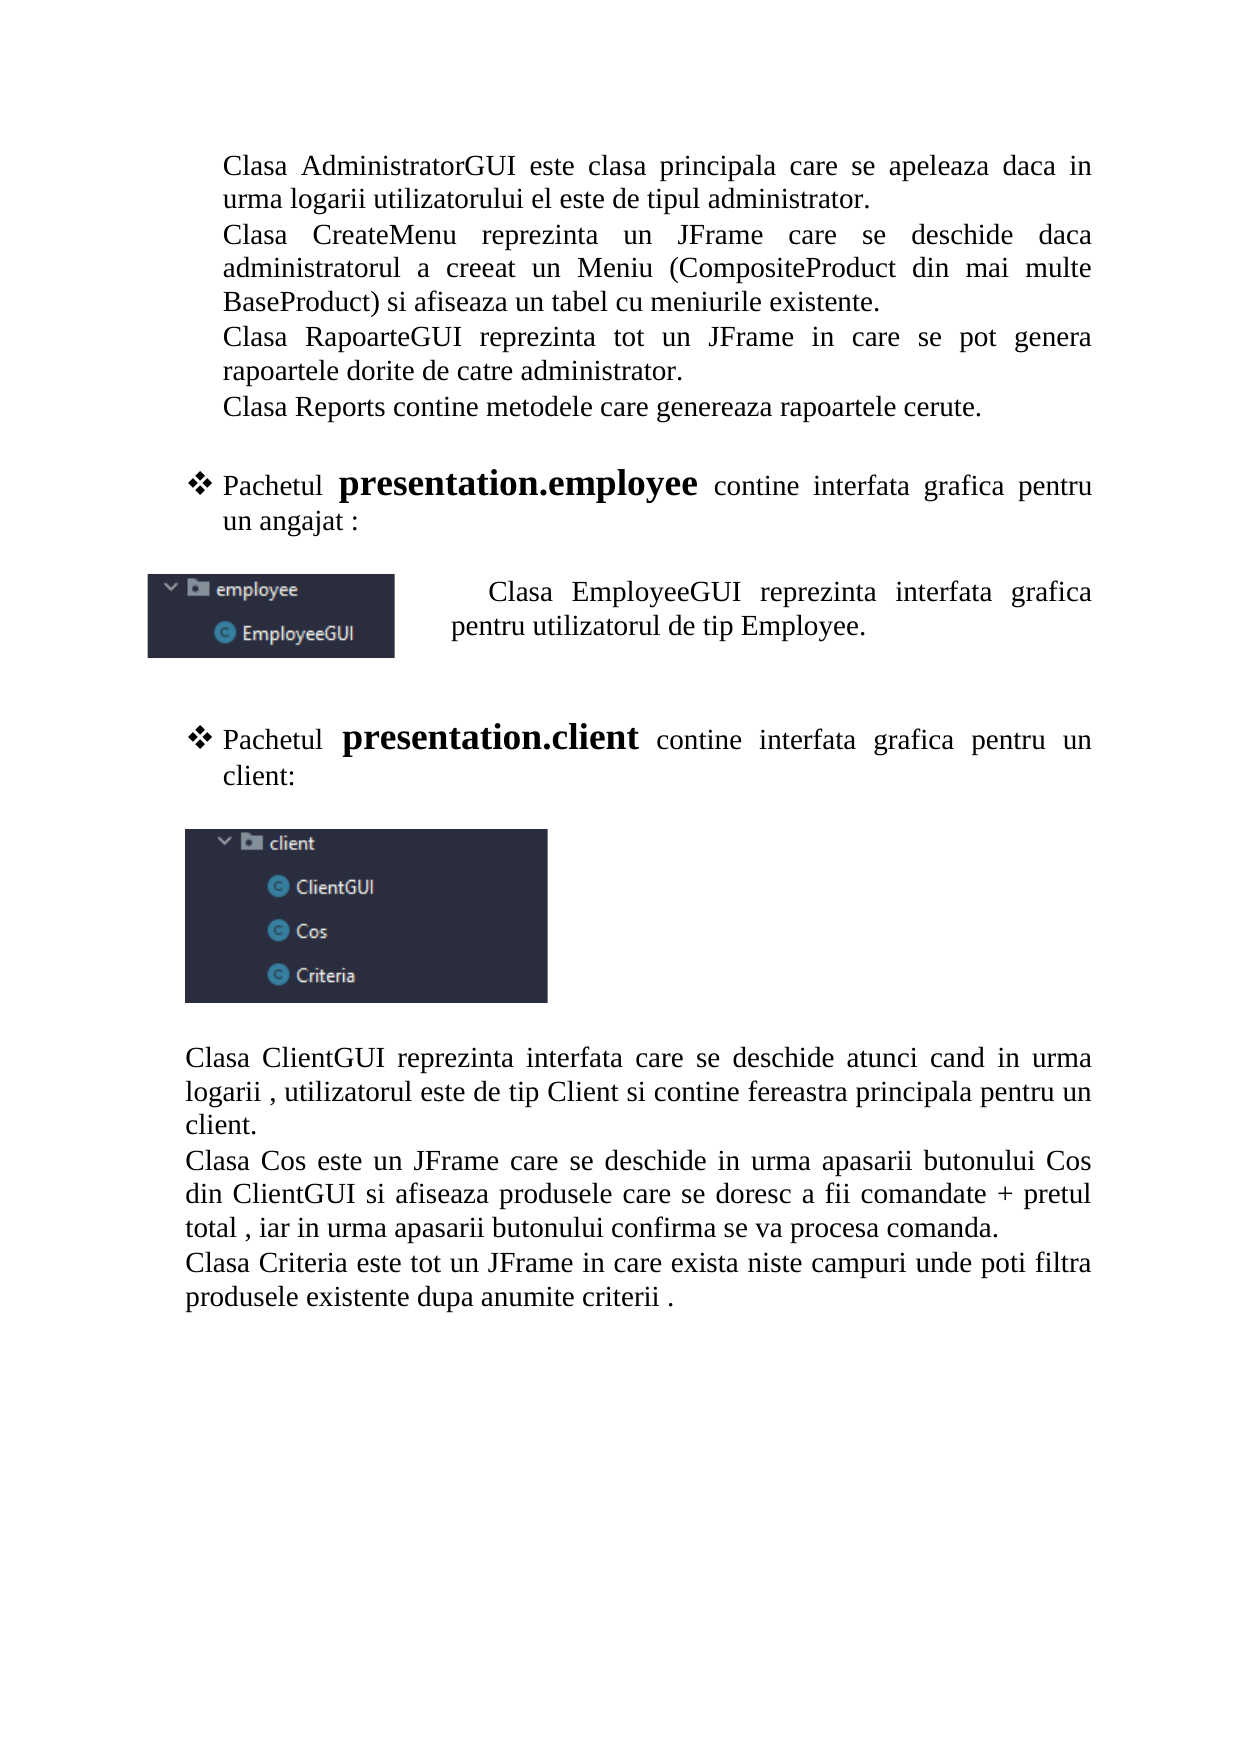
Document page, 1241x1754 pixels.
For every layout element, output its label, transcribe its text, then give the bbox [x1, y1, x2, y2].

subtitle Clasa Criteria este tot un JFrame in care exista niste campuri unde poti filtra produsele existente dupa anumite criterii . [185, 1246, 1093, 1313]
subtitle Clasa AdministratorGUI este clasa principala care se apeleaza daca in urma logarii utilizatorului el este de tipul administrator. [223, 148, 1093, 215]
picture [147, 574, 395, 658]
subtitle Clasa CreateMenu reprezinta un JFrame care se deschide daca administratorul a creeat un Meniu (CompositeProduct din mai multe BaseProduct) si afiseaza un tabel cu meniurile existente. [223, 217, 1093, 317]
picture [185, 829, 548, 1003]
subtitle Clasa ClientGUI reprezinta interfata care se deschide atunci cand in urma logarii , utilizatorul este de tip Client si contine fereastra principala pentru un client. [185, 1040, 1093, 1141]
subtitle Clasa EmployeeGUI reprezinta interfata grafica pentru utilizatorul de tip Employee. [395, 574, 1093, 641]
subtitle Pachetul presentation.client contine interfata grafica pentru un client: [185, 715, 1093, 791]
subtitle Clasa RapoarteGUI reprezinta tot un JFrame in care se pot genera rapoartele dorite de catre administrator. [223, 319, 1093, 387]
subtitle Pachetul presentation.employee contine interfata grafica pentru un angajat : [185, 460, 1093, 537]
subtitle Clasa Cos este un JFrame care se deschide in urma apasarii butonului Cos din ClientGUI si afiseaza produsele care se doresc a fii comandate + pretul total , iar in urma apasarii butonului confirma se va procesa comanda. [185, 1143, 1093, 1243]
subtitle Clasa Reports contine metodele care genereaza rapoartele cerute. [223, 389, 1093, 422]
